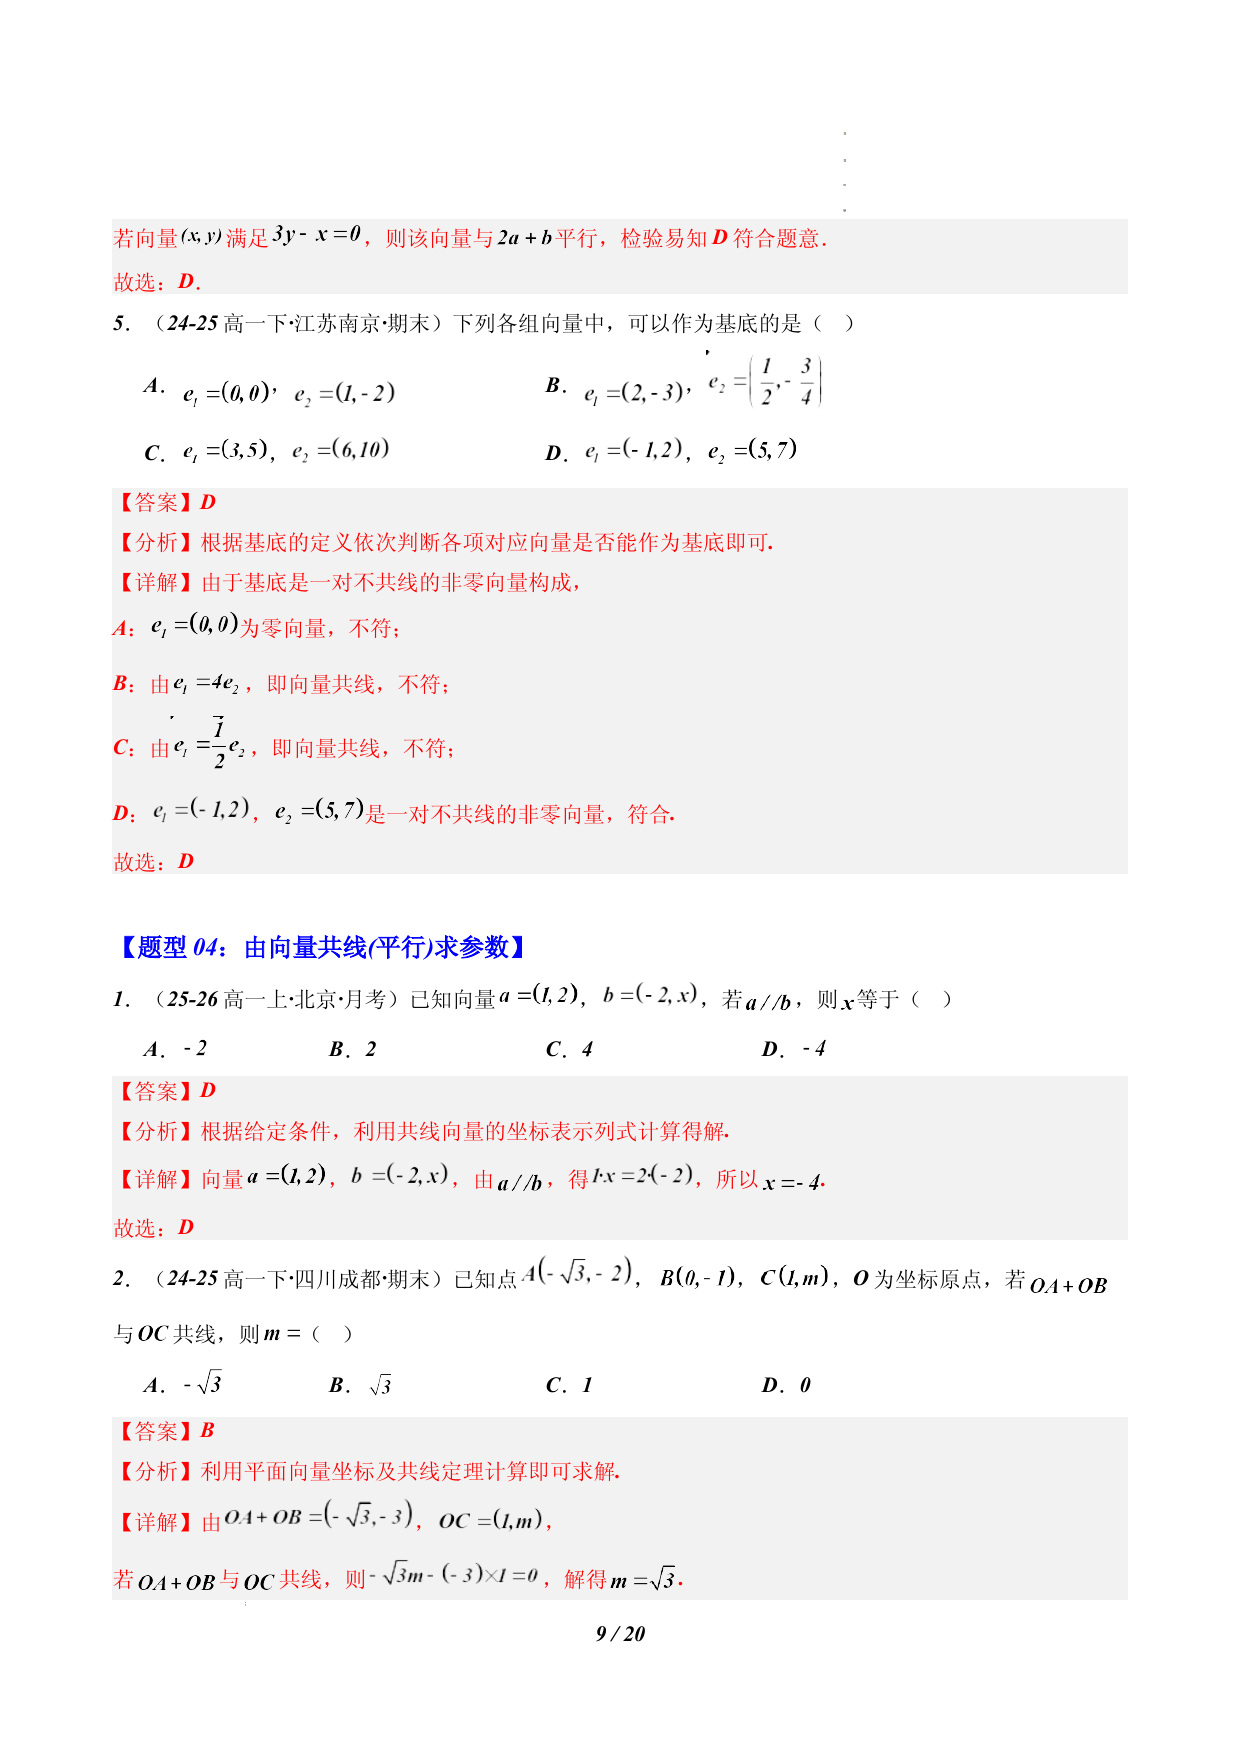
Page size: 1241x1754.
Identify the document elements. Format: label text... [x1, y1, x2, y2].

text 【详解】由于基底是一对不共线的非零向量构成， [112, 568, 1128, 593]
text 【分析】利用平面向量坐标及共线定理计算即可求解. [112, 1457, 1128, 1484]
text 【详解】向量，，由，得，所以. [112, 1157, 1128, 1200]
text 【详解】由，， [112, 1497, 1128, 1544]
text 故选：D [112, 1213, 1128, 1240]
text D：，是一对不共线的非零向量，符合. [112, 791, 1128, 834]
text 5．（24-25高一下·江苏南京·期末）下列各组向量中，可以作为基底的是（ ） [112, 308, 1128, 337]
text 若向量满足，则该向量与平行，检验易知D符合题意． [112, 219, 1128, 254]
text 1．（25-26高一上·北京·月考）已知向量，，若，则等于（ ） [112, 976, 1128, 1020]
text A． B． C．1 D．0 [143, 1366, 1128, 1403]
text A：为零向量，不符； [112, 606, 1128, 649]
text C：由，即向量共线，不符； [112, 716, 1128, 778]
text A． B．2 C．4 D． [143, 1035, 1128, 1063]
text 故选：D． [112, 268, 1128, 294]
text 【题型04：由向量共线(平行)求参数】 [112, 931, 1128, 961]
text 【答案】B [112, 1417, 1128, 1443]
text 【分析】根据给定条件，利用共线向量的坐标表示列式计算得解. [112, 1117, 1128, 1143]
text 【分析】根据基底的定义依次判断各项对应向量是否能作为基底即可. [112, 528, 1128, 555]
text 【答案】D [112, 488, 1128, 515]
text 【答案】D [112, 1076, 1128, 1103]
text 2．（24-25高一下·四川成都·期末）已知点，，，O为坐标原点，若与共线，则（ ） [112, 1253, 1128, 1351]
text C．， D．， [143, 431, 1128, 474]
text A．， B．， [143, 351, 1128, 418]
text 若与共线，则，解得. [112, 1556, 1128, 1600]
text 故选：D [112, 848, 1128, 874]
text B：由，即向量共线，不符； [112, 662, 1128, 703]
